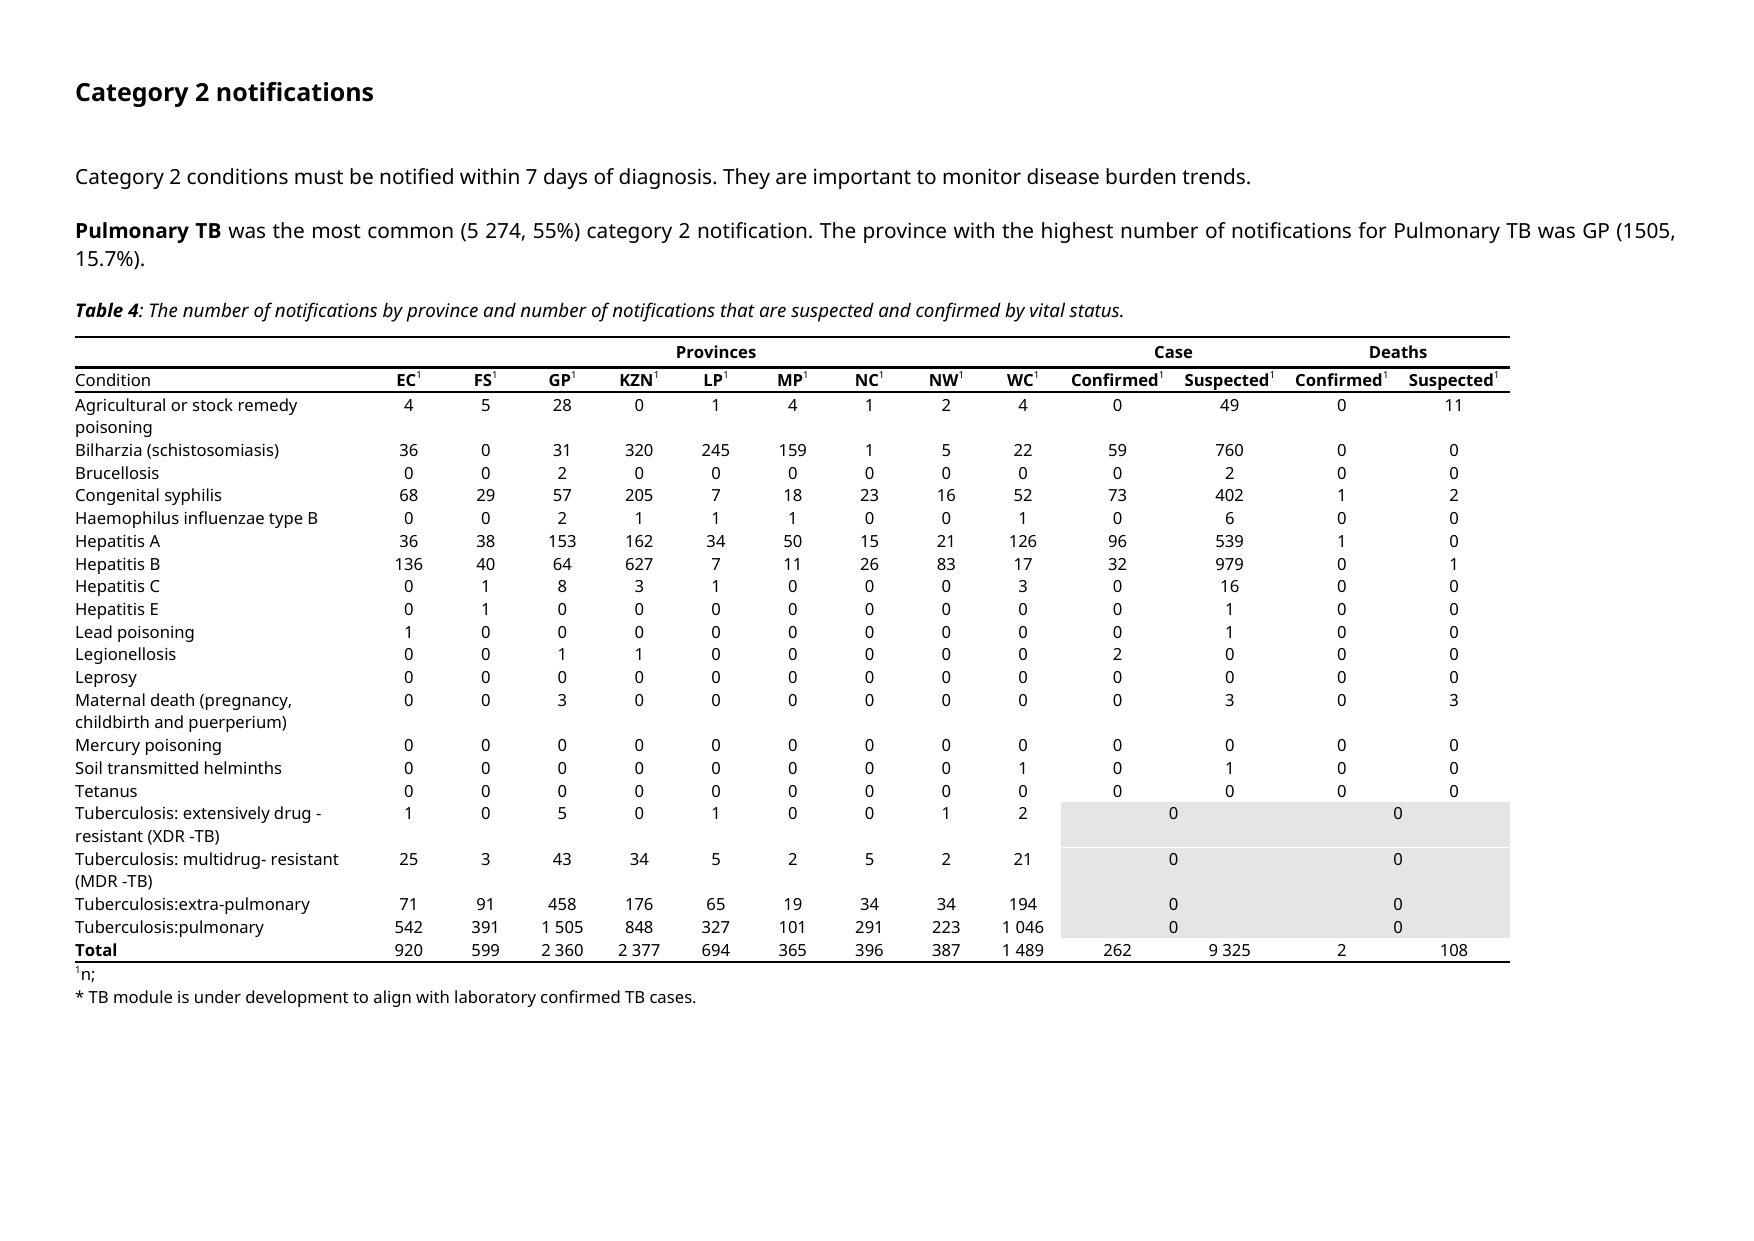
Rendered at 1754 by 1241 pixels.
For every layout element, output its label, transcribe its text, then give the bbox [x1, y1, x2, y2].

table_cell 0 [831, 666, 908, 688]
table_cell 0 [908, 575, 984, 598]
table_cell 0 [1061, 689, 1173, 734]
table_cell 0 [1286, 757, 1398, 779]
table_cell 0 [908, 689, 984, 734]
table_cell 1 [1286, 484, 1398, 507]
table_cell 5 [447, 393, 524, 439]
table_cell 5 [908, 439, 984, 461]
table_cell 0 [1286, 893, 1510, 916]
table_cell 402 [1174, 484, 1286, 507]
table_cell 34 [831, 893, 908, 916]
table_cell 57 [524, 484, 601, 507]
table_cell 0 [601, 666, 677, 688]
table_cell 73 [1061, 484, 1173, 507]
table_cell 262 [1061, 938, 1173, 961]
table_cell 3 [1174, 689, 1286, 734]
table_cell 0 [447, 666, 524, 688]
table_cell 0 [447, 802, 524, 847]
table_cell 31 [524, 439, 601, 461]
table_cell 365 [754, 938, 831, 961]
table_cell 391 [447, 916, 524, 938]
table_cell 36 [370, 530, 447, 552]
table_cell 0 [1398, 507, 1510, 529]
table_cell 1 [370, 620, 447, 643]
table_cell 59 [1061, 439, 1173, 461]
table_cell 0 [754, 620, 831, 643]
table_cell 0 [1061, 666, 1173, 688]
table_cell 0 [678, 734, 754, 757]
table_cell 22 [985, 439, 1061, 461]
table_cell 49 [1174, 393, 1286, 439]
table_cell Brucellosis [75, 461, 370, 484]
table_cell 1 [370, 802, 447, 847]
table_cell 0 [985, 666, 1061, 688]
table_cell 126 [985, 530, 1061, 552]
table_cell 3 [447, 848, 524, 893]
table_cell 0 [754, 461, 831, 484]
table_cell 162 [601, 530, 677, 552]
table_cell 0 [1061, 779, 1173, 802]
table_cell 40 [447, 552, 524, 575]
table_cell 0 [831, 507, 908, 529]
table_cell 159 [754, 439, 831, 461]
table_cell 0 [678, 757, 754, 779]
table_cell 0 [447, 643, 524, 666]
table_cell 0 [678, 779, 754, 802]
table_cell 542 [370, 916, 447, 938]
table_cell 0 [1174, 643, 1286, 666]
table_cell 26 [831, 552, 908, 575]
table_cell FS1 [447, 369, 524, 391]
table_cell 0 [1398, 439, 1510, 461]
table_cell 0 [678, 666, 754, 688]
table_cell 0 [447, 757, 524, 779]
table_cell 0 [1286, 689, 1398, 734]
table_cell MP1 [754, 369, 831, 391]
table_header Deaths [1286, 338, 1510, 366]
table_cell 0 [1061, 575, 1173, 598]
table_cell 0 [1286, 461, 1398, 484]
table_cell 327 [678, 916, 754, 938]
table_cell KZN1 [601, 369, 677, 391]
table_cell 0 [754, 666, 831, 688]
table_cell Hepatitis A [75, 530, 370, 552]
table_cell 0 [524, 598, 601, 620]
table_cell 0 [754, 598, 831, 620]
table_cell 64 [524, 552, 601, 575]
table_cell Mercury poisoning [75, 734, 370, 757]
table_cell 0 [1061, 802, 1286, 847]
table_cell 0 [601, 734, 677, 757]
table_cell 0 [524, 734, 601, 757]
table_cell 176 [601, 893, 677, 916]
table_cell 0 [370, 734, 447, 757]
table_cell 136 [370, 552, 447, 575]
table_cell 0 [1286, 620, 1398, 643]
table_cell 2 [1286, 938, 1398, 961]
table_cell WC1 [985, 369, 1061, 391]
table_cell 2 [524, 461, 601, 484]
table_cell 0 [1286, 848, 1510, 893]
table_cell 1 [831, 393, 908, 439]
table_cell 0 [678, 620, 754, 643]
table_cell 0 [985, 779, 1061, 802]
table_cell 0 [908, 757, 984, 779]
table_cell 0 [601, 779, 677, 802]
table_cell Suspected1 [1398, 369, 1510, 391]
table_cell 320 [601, 439, 677, 461]
table_cell 0 [601, 393, 677, 439]
table_cell 4 [370, 393, 447, 439]
table_cell 0 [1398, 666, 1510, 688]
table_cell Legionellosis [75, 643, 370, 666]
table_cell 1 505 [524, 916, 601, 938]
table_cell 52 [985, 484, 1061, 507]
table_cell 15 [831, 530, 908, 552]
table_cell Leprosy [75, 666, 370, 688]
table_cell Bilharzia (schistosomiasis) [75, 439, 370, 461]
table_cell 0 [1286, 507, 1398, 529]
table_cell Total [75, 938, 370, 961]
table_cell 0 [1061, 893, 1286, 916]
table_cell Confirmed1 [1061, 369, 1173, 391]
table_cell 23 [831, 484, 908, 507]
table_cell 0 [370, 643, 447, 666]
table_cell 0 [754, 757, 831, 779]
table_cell 6 [1174, 507, 1286, 529]
table_cell 0 [985, 620, 1061, 643]
table_cell Haemophilus influenzae type B [75, 507, 370, 529]
table_cell 627 [601, 552, 677, 575]
table_cell 0 [1174, 779, 1286, 802]
table_cell 760 [1174, 439, 1286, 461]
table_header [75, 338, 370, 366]
table_cell 0 [1061, 393, 1173, 439]
table_cell 1 [447, 575, 524, 598]
table_cell 396 [831, 938, 908, 961]
table_cell 0 [1061, 461, 1173, 484]
table_cell 83 [908, 552, 984, 575]
table_cell 0 [524, 757, 601, 779]
table_cell 387 [908, 938, 984, 961]
table_cell 0 [1398, 620, 1510, 643]
table_cell 7 [678, 552, 754, 575]
table_cell 25 [370, 848, 447, 893]
table_cell 0 [1286, 552, 1398, 575]
table_cell 16 [1174, 575, 1286, 598]
table_cell 0 [754, 689, 831, 734]
table_cell 0 [908, 734, 984, 757]
table_cell NC1 [831, 369, 908, 391]
table_cell 1 489 [985, 938, 1061, 961]
table_cell 0 [370, 689, 447, 734]
table_cell 34 [678, 530, 754, 552]
table_cell 2 [754, 848, 831, 893]
table_cell 0 [908, 620, 984, 643]
table_cell 0 [524, 666, 601, 688]
table_cell 0 [447, 507, 524, 529]
table_cell 0 [601, 598, 677, 620]
table_cell 0 [1398, 643, 1510, 666]
table_cell 5 [524, 802, 601, 847]
table_cell 4 [985, 393, 1061, 439]
table_cell 8 [524, 575, 601, 598]
table_cell 5 [831, 848, 908, 893]
table_cell 0 [831, 598, 908, 620]
table_cell 0 [447, 779, 524, 802]
table_cell 0 [447, 689, 524, 734]
table_cell 1 [678, 507, 754, 529]
table_cell 1 [678, 393, 754, 439]
table_cell 0 [908, 598, 984, 620]
table_cell 1 [985, 757, 1061, 779]
table_cell Confirmed1 [1286, 369, 1398, 391]
table_cell 2 [524, 507, 601, 529]
table_cell Agricultural or stock remedy poisoning [75, 393, 370, 439]
table_cell 101 [754, 916, 831, 938]
table_cell 0 [370, 461, 447, 484]
table_cell 0 [754, 575, 831, 598]
table_cell 7 [678, 484, 754, 507]
table_cell Tuberculosis: extensively drug -resistant (XDR -TB) [75, 802, 370, 847]
table_cell 0 [1286, 643, 1398, 666]
table_cell 0 [1398, 530, 1510, 552]
table_cell 71 [370, 893, 447, 916]
table_cell 1 [678, 802, 754, 847]
table_cell 2 [908, 393, 984, 439]
table_cell 0 [1286, 666, 1398, 688]
table_cell 0 [985, 689, 1061, 734]
table_cell 0 [1061, 734, 1173, 757]
table_cell 0 [1398, 734, 1510, 757]
table_cell 223 [908, 916, 984, 938]
table_cell 0 [370, 666, 447, 688]
table_cell 0 [601, 620, 677, 643]
table_cell 2 [908, 848, 984, 893]
table_cell Tuberculosis:extra-pulmonary [75, 893, 370, 916]
table_cell Condition [75, 369, 370, 391]
table_cell 0 [370, 757, 447, 779]
table_cell 0 [524, 620, 601, 643]
table_cell 0 [678, 643, 754, 666]
table_cell 0 [447, 439, 524, 461]
table_cell 3 [985, 575, 1061, 598]
table_cell 1 [831, 439, 908, 461]
table_cell 9 325 [1174, 938, 1286, 961]
table_cell 1 [678, 575, 754, 598]
table_cell 0 [1398, 461, 1510, 484]
table_cell 3 [1398, 689, 1510, 734]
table_cell 0 [908, 666, 984, 688]
table_cell 0 [754, 802, 831, 847]
table_cell 0 [447, 461, 524, 484]
table_cell 32 [1061, 552, 1173, 575]
table_cell 0 [754, 734, 831, 757]
table_cell 1 [1174, 620, 1286, 643]
table_cell 2 [1061, 643, 1173, 666]
table_cell Lead poisoning [75, 620, 370, 643]
table_cell 0 [1061, 620, 1173, 643]
table_cell Hepatitis C [75, 575, 370, 598]
table_cell 17 [985, 552, 1061, 575]
table_cell 848 [601, 916, 677, 938]
table_cell 599 [447, 938, 524, 961]
table_cell 68 [370, 484, 447, 507]
table_cell 979 [1174, 552, 1286, 575]
table_cell 0 [985, 734, 1061, 757]
table_cell 0 [1061, 916, 1286, 938]
table_cell 11 [1398, 393, 1510, 439]
table_cell 0 [754, 643, 831, 666]
table_cell 29 [447, 484, 524, 507]
table_cell 153 [524, 530, 601, 552]
table_cell Maternal death (pregnancy, childbirth and puerperium) [75, 689, 370, 734]
table_cell 0 [1286, 734, 1398, 757]
table_cell 0 [370, 507, 447, 529]
table_cell 0 [524, 779, 601, 802]
table_cell 1 [1398, 552, 1510, 575]
table_cell 1 046 [985, 916, 1061, 938]
table_cell 2 [985, 802, 1061, 847]
table_cell 108 [1398, 938, 1510, 961]
table_cell 1 [447, 598, 524, 620]
text Category 2 conditions must be notified within 7 days of diagnosis. They are important to monitor disease burden trends. [75, 162, 1679, 191]
table_cell Hepatitis B [75, 552, 370, 575]
table_cell 1 [1174, 757, 1286, 779]
table_cell 3 [601, 575, 677, 598]
table_cell 0 [831, 689, 908, 734]
table_cell 1 [985, 507, 1061, 529]
table_cell 0 [1286, 802, 1510, 847]
table_cell 0 [1174, 734, 1286, 757]
table_cell 0 [908, 461, 984, 484]
table_cell 0 [370, 575, 447, 598]
table_cell 0 [1286, 393, 1398, 439]
table_cell 0 [1398, 575, 1510, 598]
table_cell 18 [754, 484, 831, 507]
table_cell 245 [678, 439, 754, 461]
table_cell 21 [985, 848, 1061, 893]
table_cell 539 [1174, 530, 1286, 552]
table_cell Hepatitis E [75, 598, 370, 620]
subtitle Category 2 notifications [75, 75, 1679, 109]
table_cell Suspected1 [1174, 369, 1286, 391]
table_cell 2 377 [601, 938, 677, 961]
table_cell 0 [831, 802, 908, 847]
table_cell 38 [447, 530, 524, 552]
table_cell 0 [601, 757, 677, 779]
table_cell 50 [754, 530, 831, 552]
table_cell 0 [985, 461, 1061, 484]
table_cell 0 [831, 734, 908, 757]
table_cell 0 [985, 643, 1061, 666]
table_cell 0 [601, 461, 677, 484]
table_cell 0 [908, 507, 984, 529]
table_cell 16 [908, 484, 984, 507]
table_cell 0 [831, 620, 908, 643]
table_cell 1 [1174, 598, 1286, 620]
table_cell 1 [524, 643, 601, 666]
table_cell 0 [754, 779, 831, 802]
table_cell 0 [370, 779, 447, 802]
table_cell 0 [1061, 848, 1286, 893]
table_cell 0 [601, 802, 677, 847]
table_cell 3 [524, 689, 601, 734]
table_cell 0 [831, 461, 908, 484]
table_cell 0 [908, 779, 984, 802]
table_cell 458 [524, 893, 601, 916]
table_cell 19 [754, 893, 831, 916]
table_cell 0 [447, 620, 524, 643]
table_header Provinces [370, 338, 1061, 366]
table_cell 0 [985, 598, 1061, 620]
table_cell 0 [1398, 757, 1510, 779]
table_cell 0 [831, 643, 908, 666]
table_cell 1n; * TB module is under development to align with laboratory confirmed TB cases. [75, 963, 1510, 1008]
table_cell 0 [1286, 916, 1510, 938]
table_cell 0 [1286, 439, 1398, 461]
table_cell 1 [1286, 530, 1398, 552]
table_cell 65 [678, 893, 754, 916]
table_cell 0 [1286, 779, 1398, 802]
table_cell 920 [370, 938, 447, 961]
table_cell 2 [1174, 461, 1286, 484]
table_cell 34 [601, 848, 677, 893]
table_cell 5 [678, 848, 754, 893]
table_cell 0 [831, 779, 908, 802]
table_cell 194 [985, 893, 1061, 916]
table_cell 291 [831, 916, 908, 938]
table_cell 0 [1286, 598, 1398, 620]
table_cell Soil transmitted helminths [75, 757, 370, 779]
table_cell 21 [908, 530, 984, 552]
table_cell 0 [1174, 666, 1286, 688]
table_cell 0 [1286, 575, 1398, 598]
table_cell 11 [754, 552, 831, 575]
table_cell Tuberculosis:pulmonary [75, 916, 370, 938]
table_cell 4 [754, 393, 831, 439]
table_cell 205 [601, 484, 677, 507]
table_cell 1 [754, 507, 831, 529]
table_cell 0 [908, 643, 984, 666]
table_cell EC1 [370, 369, 447, 391]
table_cell NW1 [908, 369, 984, 391]
table_cell 0 [678, 461, 754, 484]
table_cell 43 [524, 848, 601, 893]
table_cell 0 [678, 689, 754, 734]
table_cell 1 [908, 802, 984, 847]
table_cell 0 [1398, 598, 1510, 620]
table_cell Congenital syphilis [75, 484, 370, 507]
table_cell 0 [831, 757, 908, 779]
table_cell 28 [524, 393, 601, 439]
table_cell 0 [678, 598, 754, 620]
text Table 4: The number of notifications by province and number of notifications that are suspected and confirmed by vital status. [75, 298, 1679, 323]
table_header Case [1061, 338, 1286, 366]
table_cell 0 [370, 598, 447, 620]
table_cell 2 360 [524, 938, 601, 961]
text Pulmonary TB was the most common (5 274, 55%) category 2 notification. The province with the highest number of notifications for Pulmonary TB was GP (1505, 15.7%). [75, 216, 1679, 273]
table_cell 0 [447, 734, 524, 757]
table_cell 36 [370, 439, 447, 461]
table_cell Tuberculosis: multidrug- resistant (MDR -TB) [75, 848, 370, 893]
table_cell GP1 [524, 369, 601, 391]
table_cell 1 [601, 643, 677, 666]
table_cell 0 [601, 689, 677, 734]
table_cell 0 [1398, 779, 1510, 802]
table_cell LP1 [678, 369, 754, 391]
table_cell 91 [447, 893, 524, 916]
table_cell 34 [908, 893, 984, 916]
table_cell 0 [1061, 507, 1173, 529]
table_cell 2 [1398, 484, 1510, 507]
table_cell 694 [678, 938, 754, 961]
table_cell 0 [831, 575, 908, 598]
table_cell 0 [1061, 598, 1173, 620]
table_cell 96 [1061, 530, 1173, 552]
table_cell Tetanus [75, 779, 370, 802]
table_cell 0 [1061, 757, 1173, 779]
table_cell 1 [601, 507, 677, 529]
